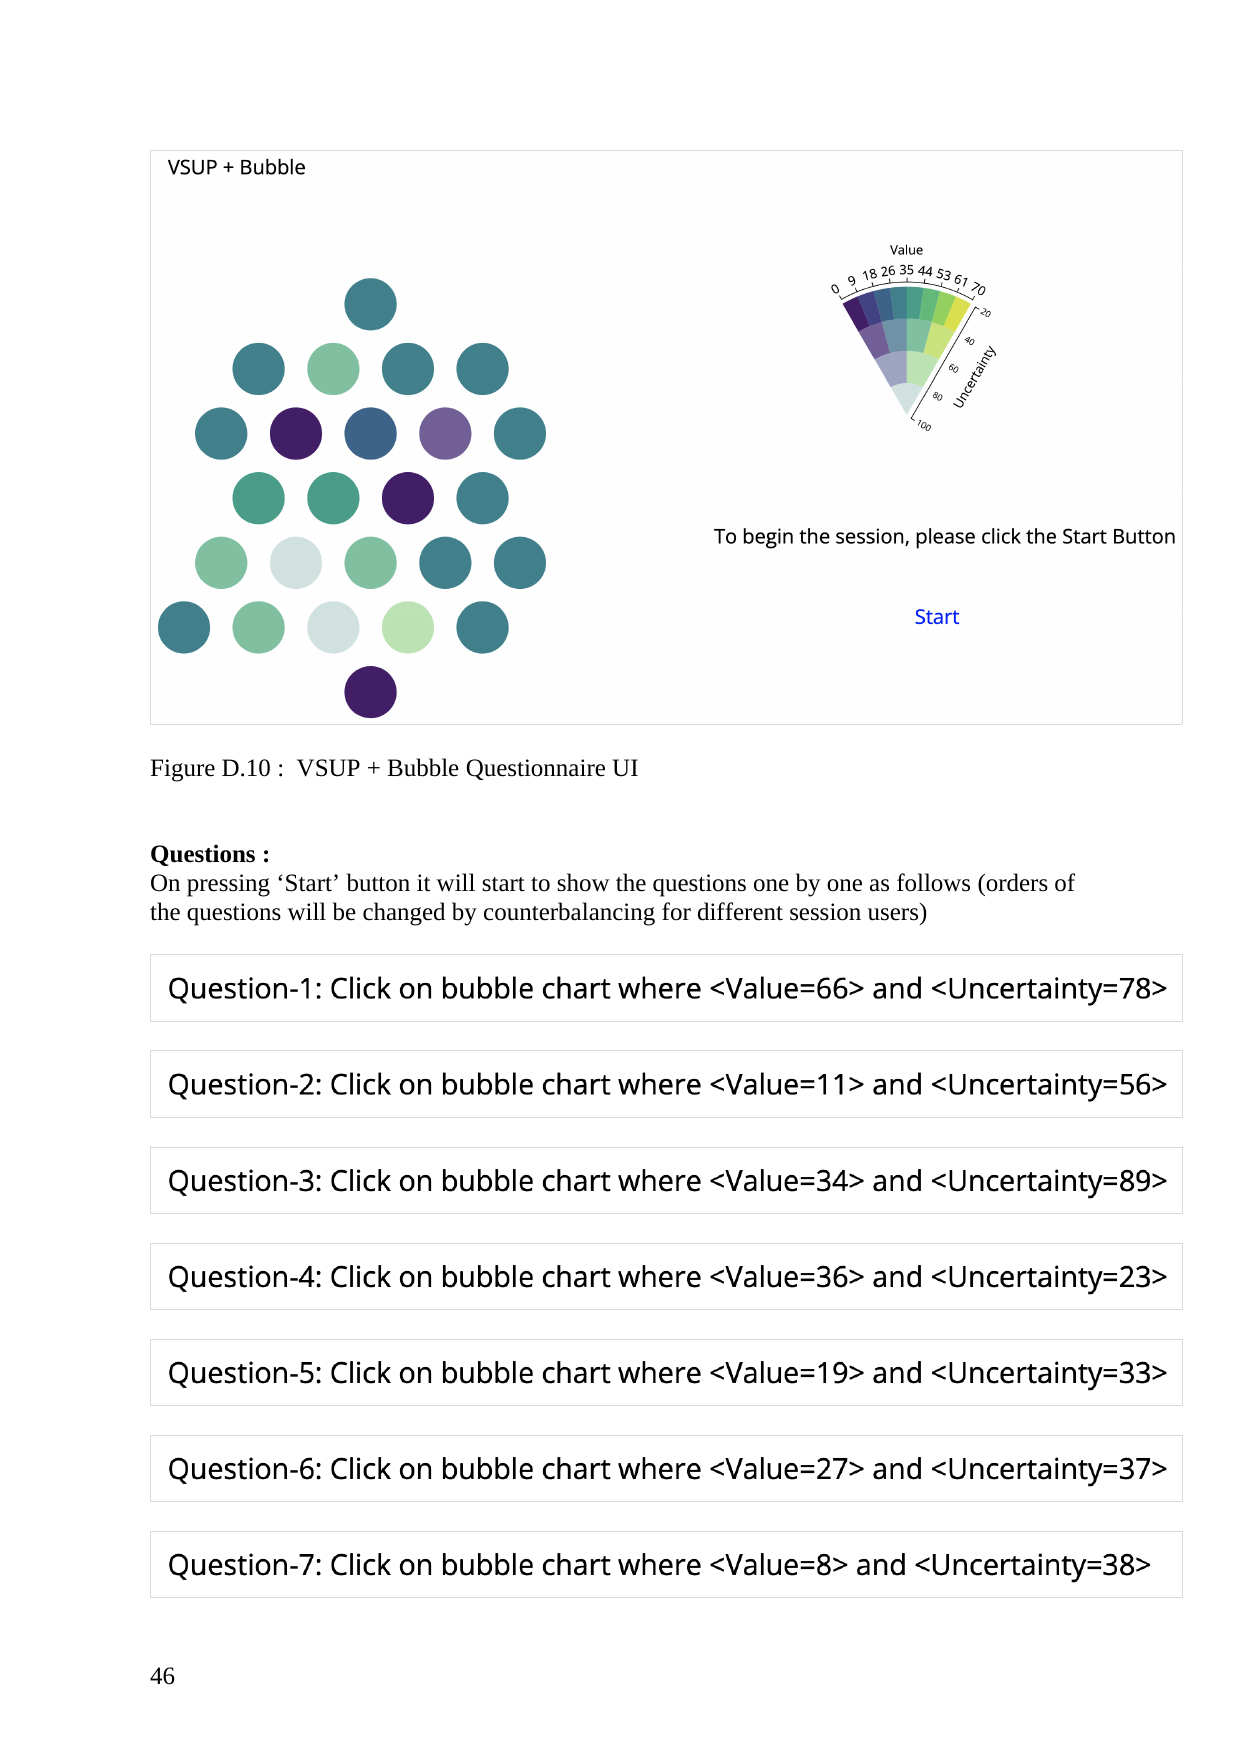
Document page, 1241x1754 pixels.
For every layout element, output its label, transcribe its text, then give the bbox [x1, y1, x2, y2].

picture [151, 151, 1182, 724]
text Questions : [150, 839, 1090, 868]
text On pressing ‘Start’ button it will start to show the questions one by one as follows (orders of the questions will be changed by counterbalancing for different session users) [150, 868, 1090, 926]
text Figure D.10 : VSUP + Bubble Questionnaire UI [150, 725, 1090, 782]
picture [151, 1051, 1182, 1117]
picture [151, 1340, 1182, 1405]
picture [151, 955, 1182, 1021]
picture [151, 1244, 1182, 1309]
picture [151, 1436, 1182, 1501]
picture [151, 1148, 1182, 1213]
picture [151, 1532, 1182, 1597]
